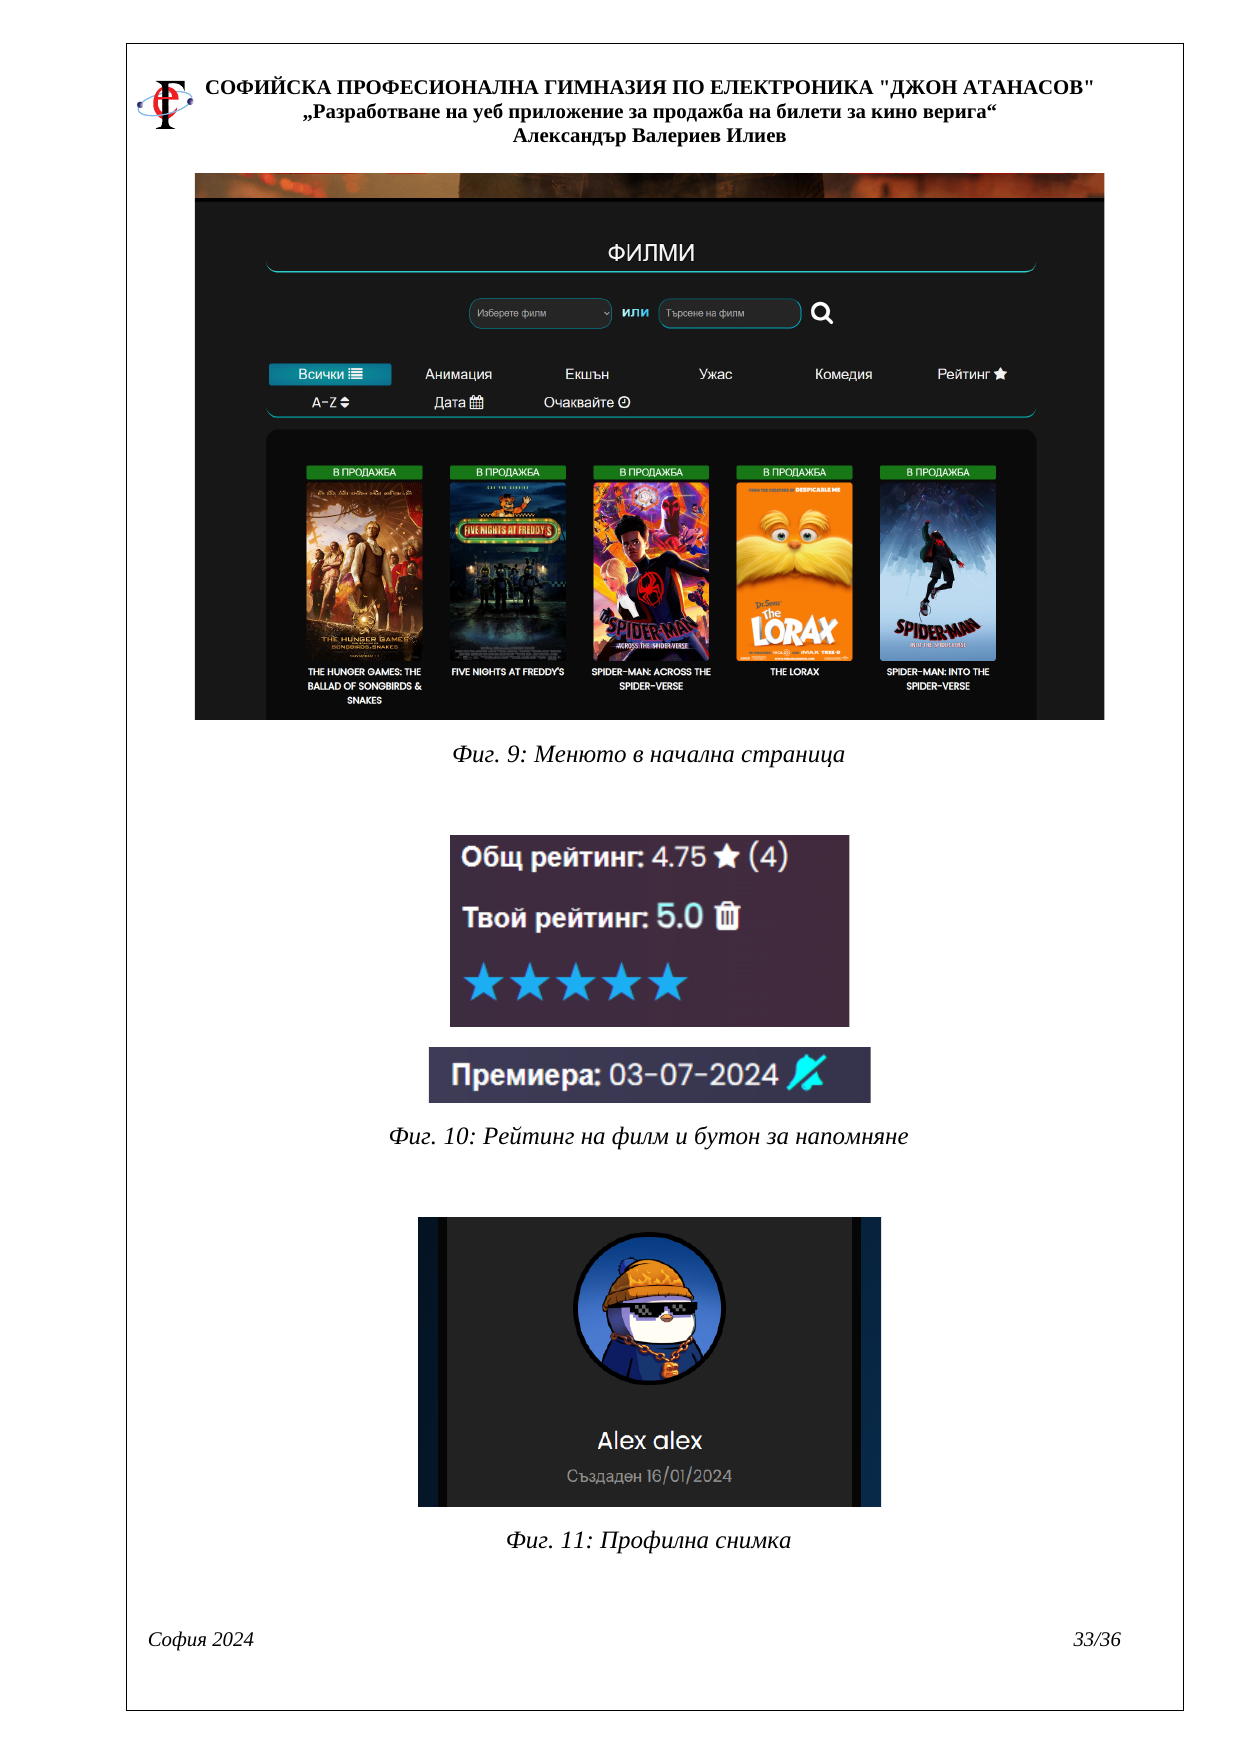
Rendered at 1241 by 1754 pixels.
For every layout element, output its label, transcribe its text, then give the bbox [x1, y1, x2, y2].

picture [194, 173, 1105, 720]
text Фиг. 11: Профилна снимка [148, 1525, 1152, 1554]
picture [428, 1047, 871, 1103]
picture [418, 1217, 882, 1507]
picture [450, 835, 850, 1027]
text Фиг. 10: Рейтинг на филм и бутон за напомняне [148, 1121, 1152, 1150]
text Фиг. 9: Менюто в начална страница [148, 739, 1152, 768]
